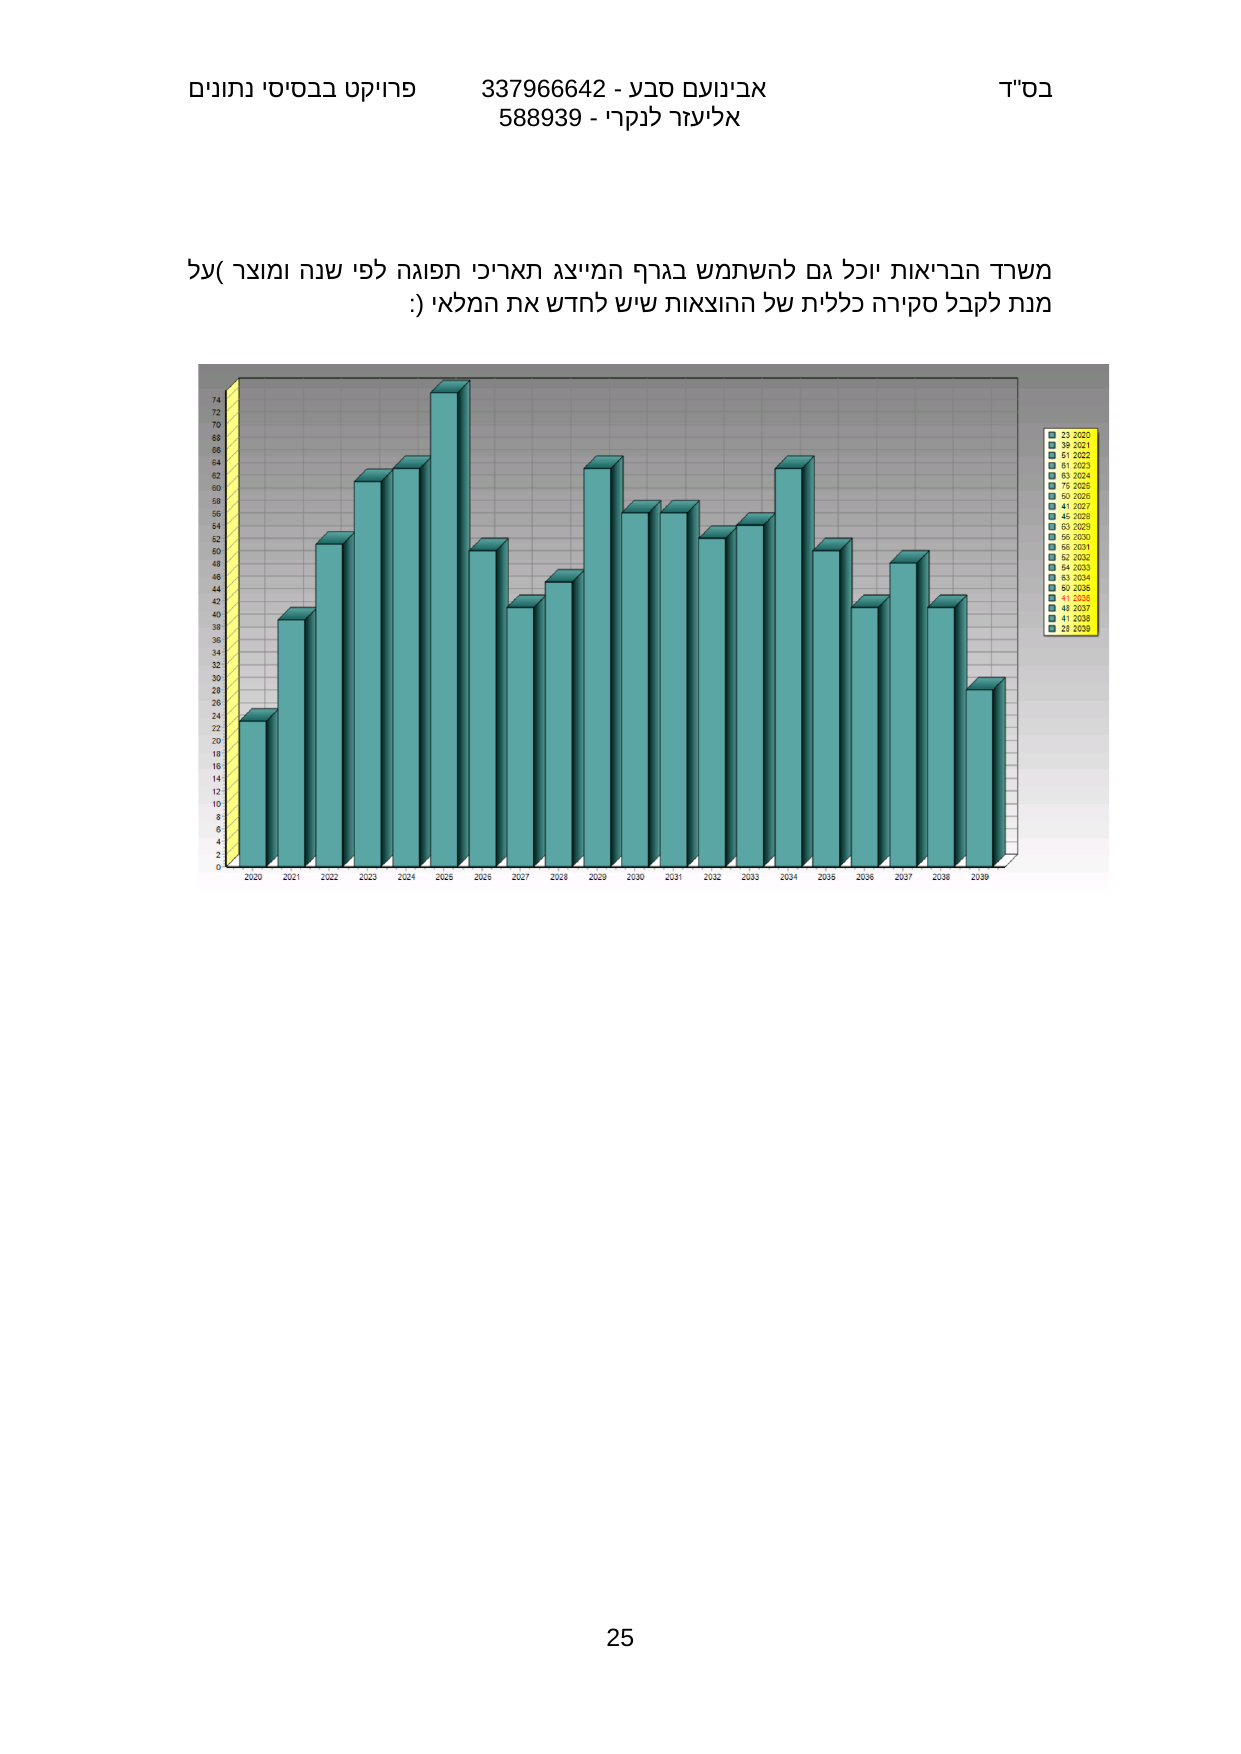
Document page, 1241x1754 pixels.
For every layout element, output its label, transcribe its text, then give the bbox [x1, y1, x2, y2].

picture [198, 364, 1110, 893]
text משרד הבריאות יוכל גם להשתמש בגרף המייצג תאריכי תפוגה לפי שנה ומוצר )על מנת לקבל סקירה כללית של ההוצאות שיש לחדש את המלאי (: [187, 256, 1053, 318]
